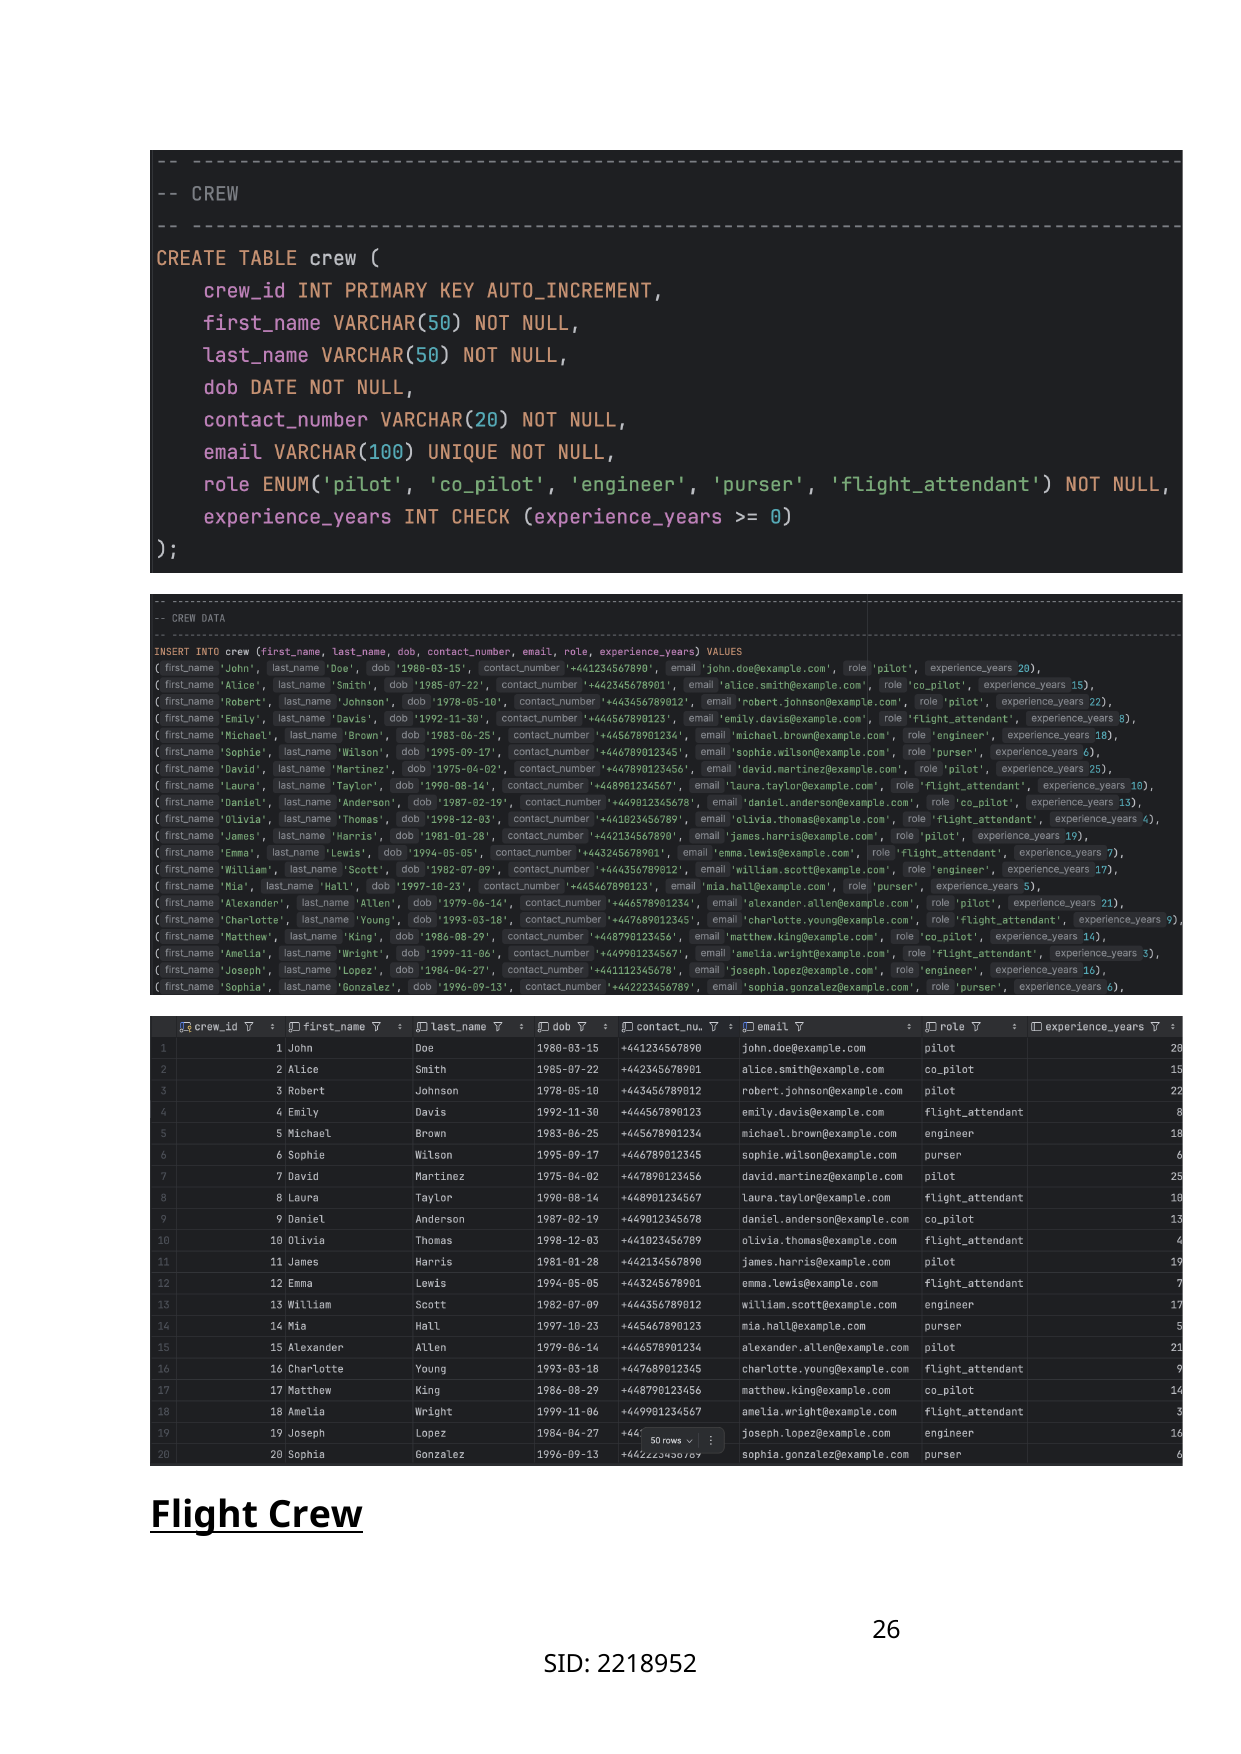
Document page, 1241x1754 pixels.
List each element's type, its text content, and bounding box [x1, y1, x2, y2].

picture [150, 150, 1183, 573]
text Flight Crew [150, 1487, 1090, 1538]
picture [150, 1016, 1183, 1466]
picture [150, 594, 1183, 995]
